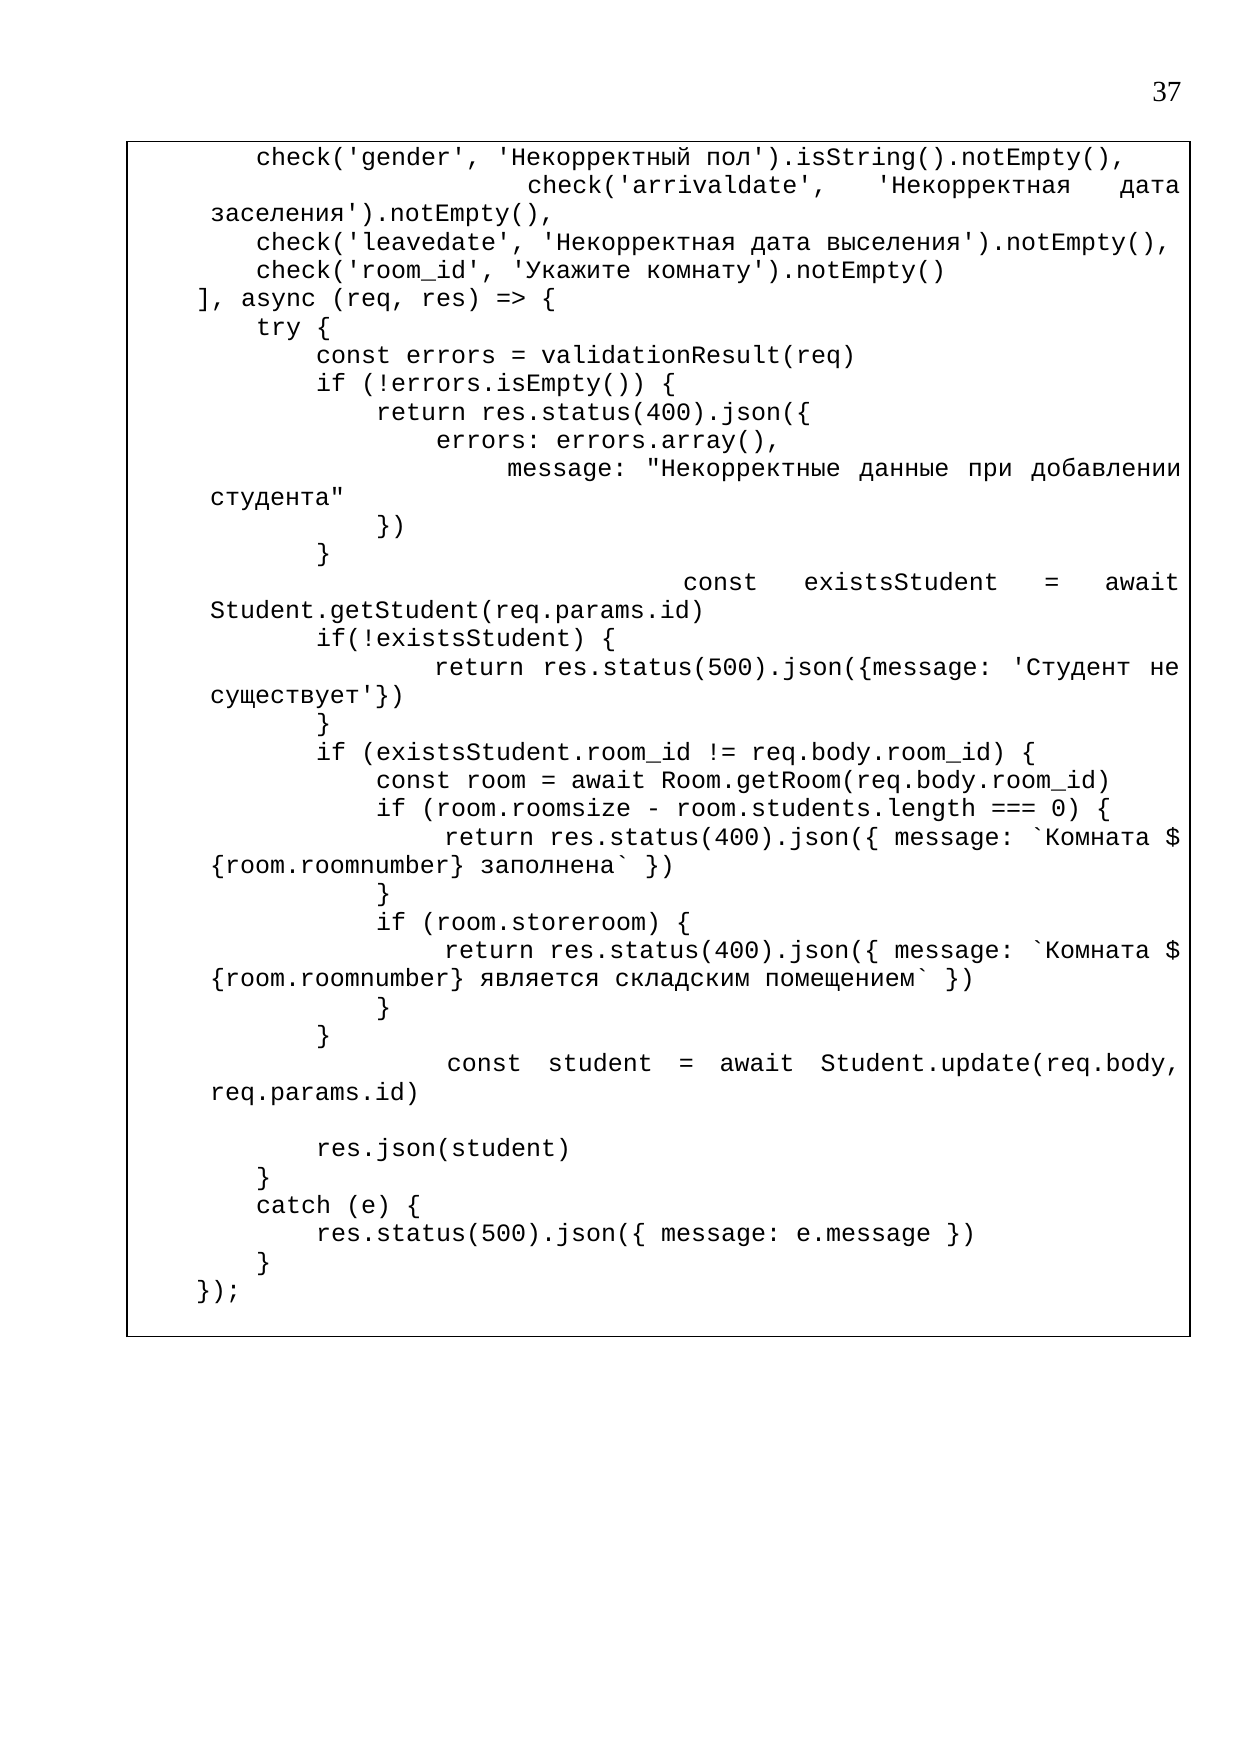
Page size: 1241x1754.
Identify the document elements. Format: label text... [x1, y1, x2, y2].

text res.json(student) [136, 1136, 1181, 1164]
text errors: errors.array(), [136, 427, 1181, 456]
text return res.status(500).json({message: 'Студент не существует'}) [136, 654, 1181, 711]
text const student = await Student.update(req.body, req.params.id) [136, 1051, 1181, 1107]
text if(!existsStudent) { [136, 626, 1181, 654]
text } [136, 711, 1181, 739]
text return res.status(400).json({ message: `Комната ${room.roomnumber} является складским помещением` }) [136, 937, 1181, 994]
text } [136, 1249, 1181, 1277]
text if (room.roomsize - room.students.length === 0) { [136, 796, 1181, 824]
text message: "Некорректные данные при добавлении студента" [136, 456, 1181, 512]
text try { [136, 314, 1181, 342]
text res.status(500).json({ message: e.message }) [136, 1221, 1181, 1249]
text check('arrivaldate', 'Некорректная дата заселения').notEmpty(), [136, 172, 1181, 229]
text ], async (req, res) => { [136, 286, 1181, 314]
text if (!errors.isEmpty()) { [136, 371, 1181, 399]
text }); [136, 1277, 1181, 1306]
text const existsStudent = await Student.getStudent(req.params.id) [136, 569, 1181, 626]
text return res.status(400).json({ message: `Комната ${room.roomnumber} заполнена` }) [136, 824, 1181, 881]
text } [136, 1022, 1181, 1051]
text check('room_id', 'Укажите комнату').notEmpty() [136, 257, 1181, 286]
text const errors = validationResult(req) [136, 342, 1181, 371]
text } [136, 1164, 1181, 1192]
text return res.status(400).json({ [136, 399, 1181, 427]
text check('gender', 'Некорректный пол').isString().notEmpty(), [128, 142, 1189, 172]
text } [136, 881, 1181, 909]
text } [136, 541, 1181, 569]
text if (room.storeroom) { [136, 909, 1181, 937]
text } [136, 994, 1181, 1022]
text const room = await Room.getRoom(req.body.room_id) [136, 767, 1181, 796]
text if (existsStudent.room_id != req.body.room_id) { [136, 739, 1181, 767]
text catch (e) { [136, 1192, 1181, 1221]
text check('leavedate', 'Некорректная дата выселения').notEmpty(), [136, 229, 1181, 257]
text }) [136, 512, 1181, 541]
